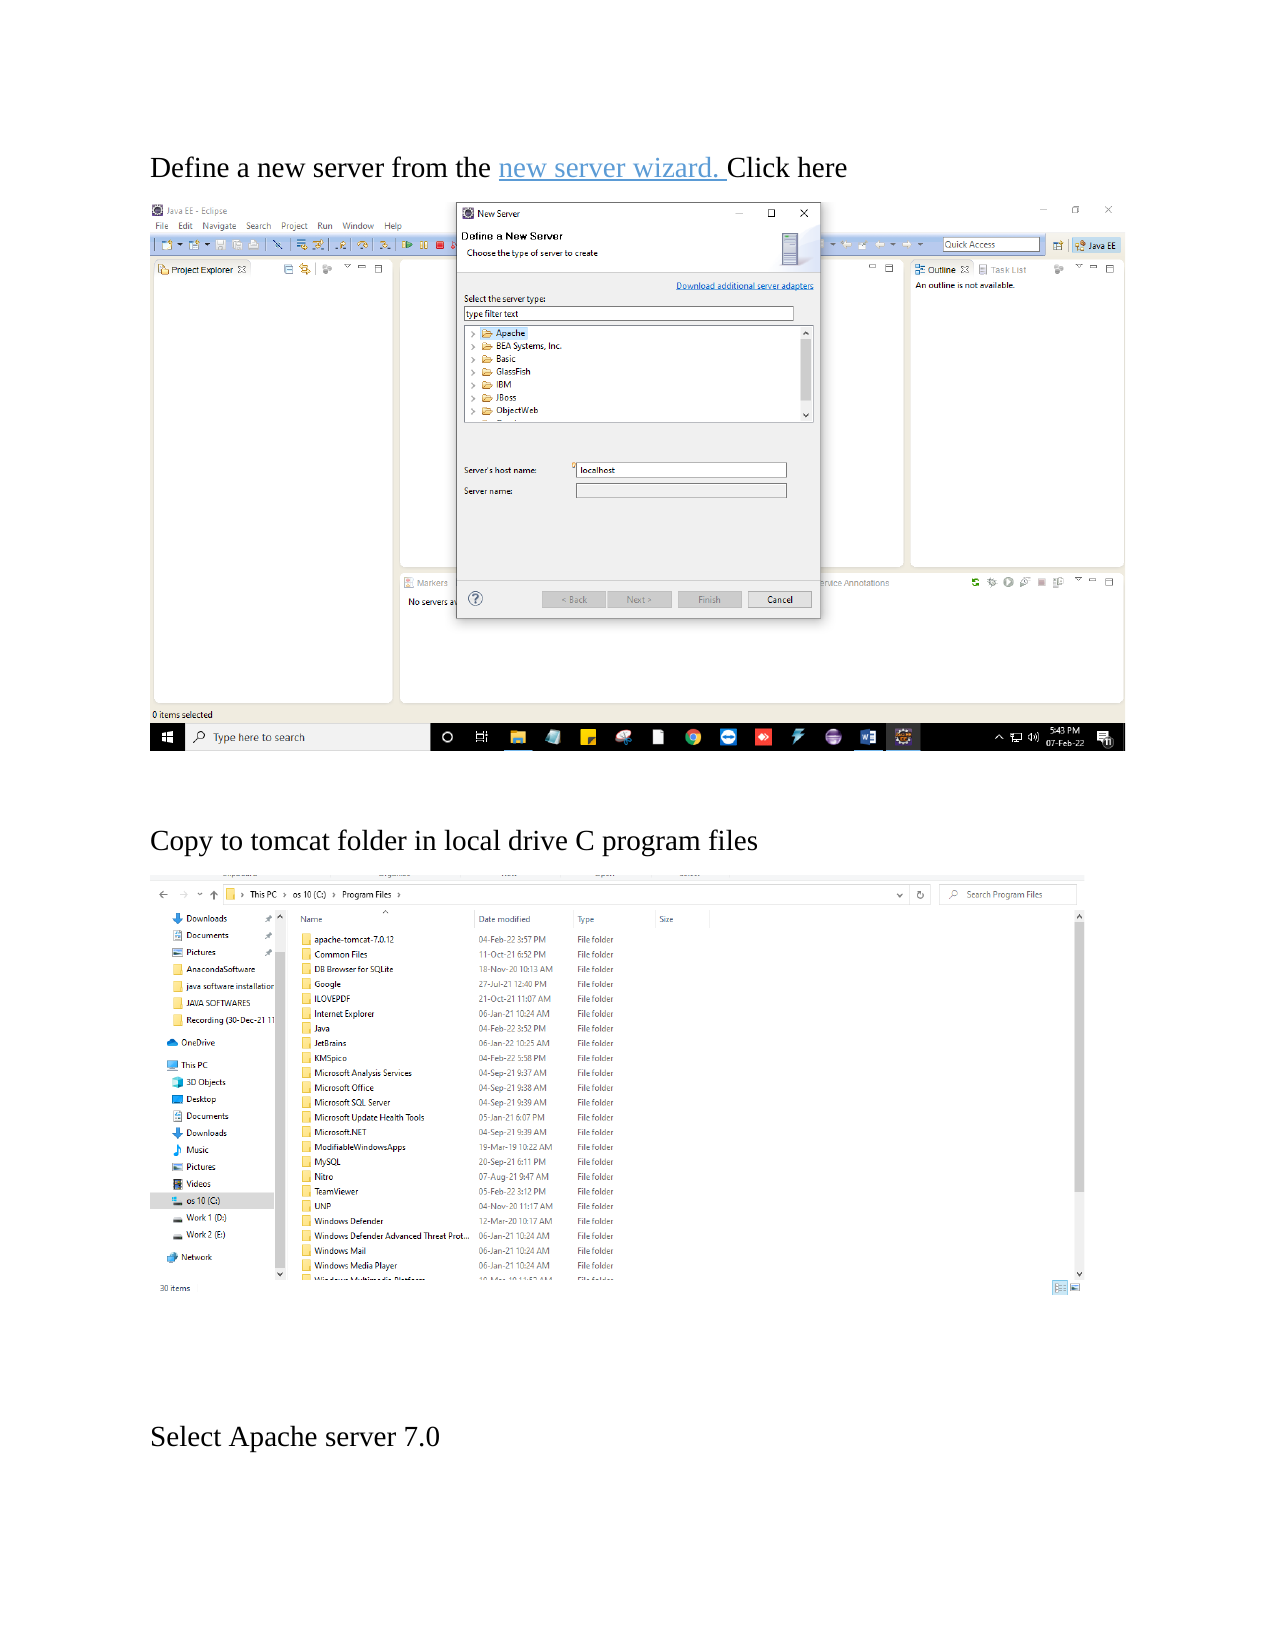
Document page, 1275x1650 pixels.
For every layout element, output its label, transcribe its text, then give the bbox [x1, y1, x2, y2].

text Copy to tomcat folder in local drive C program files [150, 823, 1125, 856]
text Select Apache server 7.0 [150, 1419, 1125, 1452]
picture [150, 202, 1125, 751]
picture [150, 875, 1085, 1295]
text Define a new server from the new server wizard. Click here [150, 150, 1125, 183]
